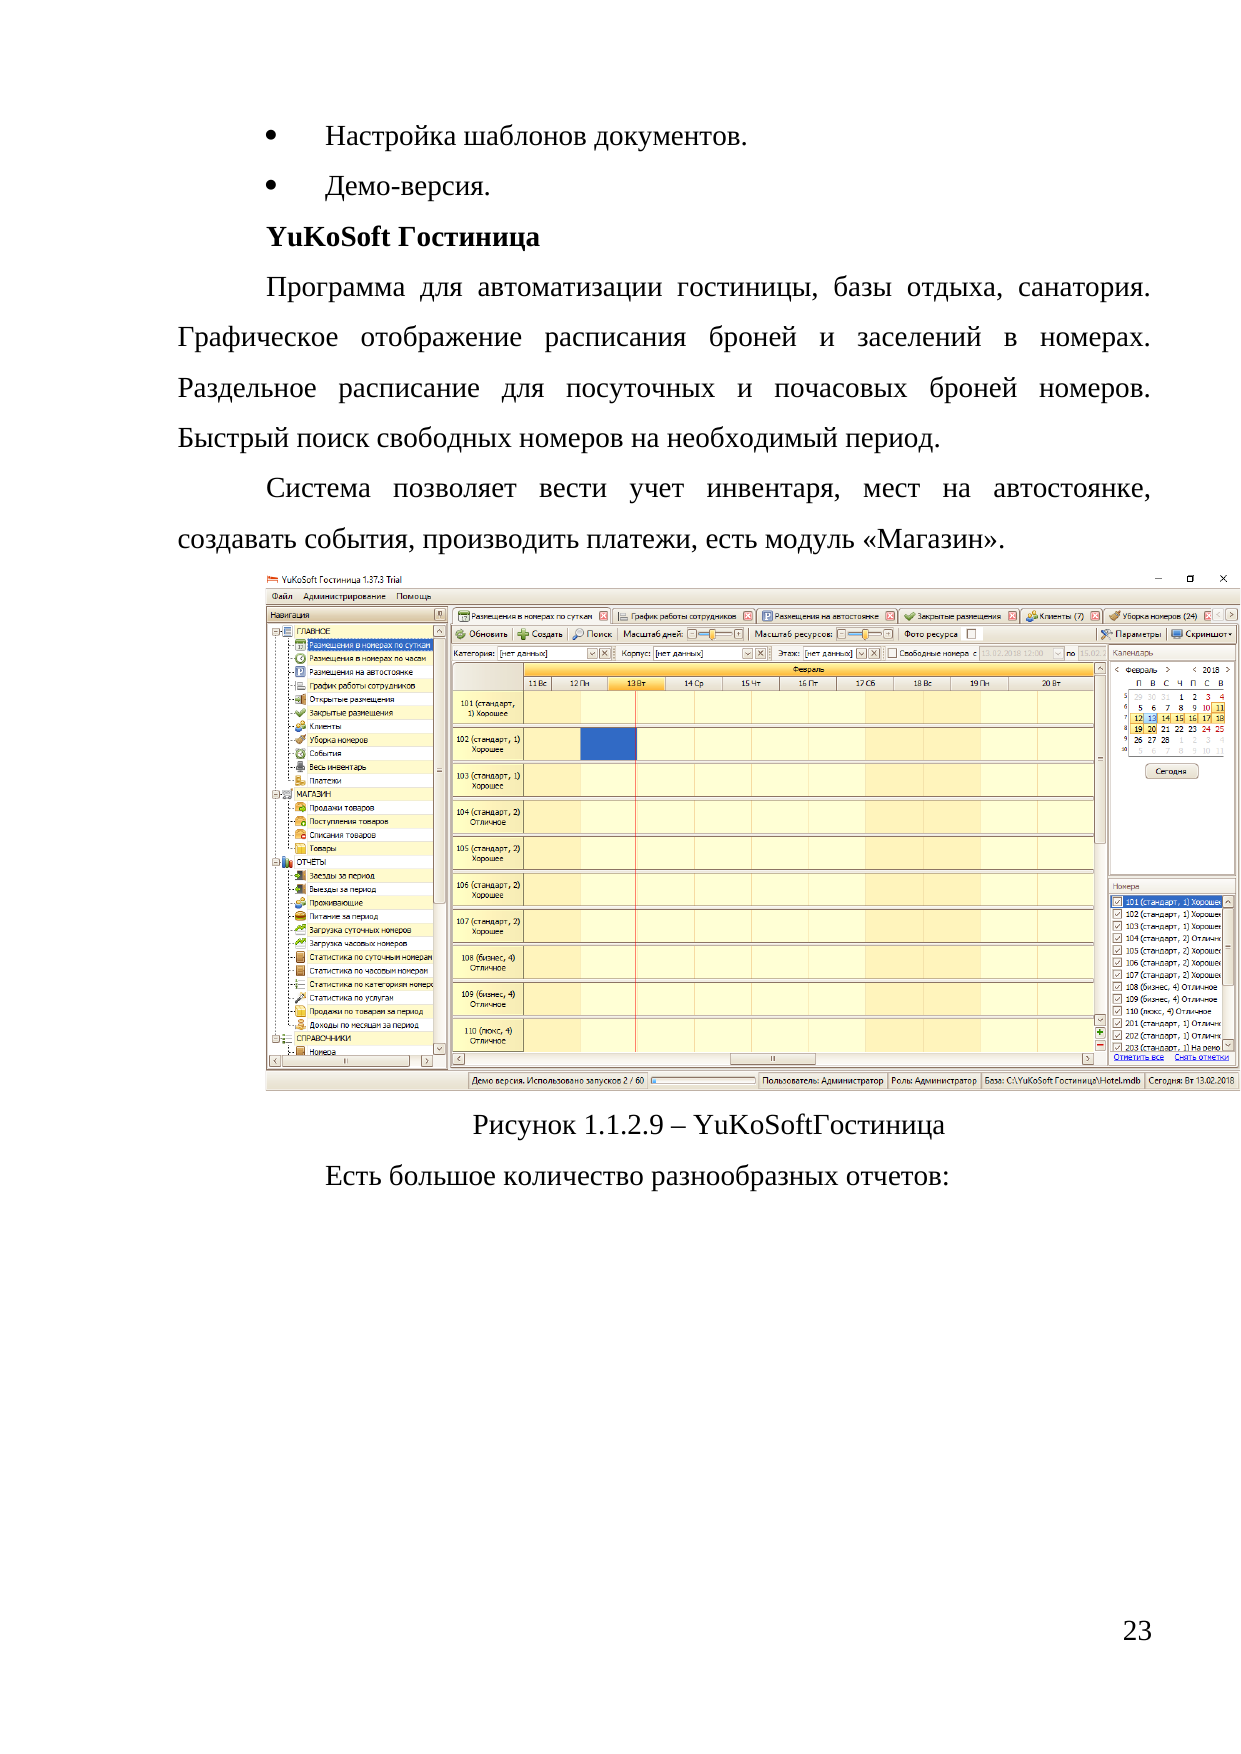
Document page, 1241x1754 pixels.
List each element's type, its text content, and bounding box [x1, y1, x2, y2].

list Демо-версия. [177, 168, 1152, 202]
text Рисунок 1.1.2.9 – YuKoSoftГостиница [177, 1107, 1152, 1141]
picture [265, 571, 1241, 1091]
text Программа для автоматизации гостиницы, базы отдыха, санатория. Графическое отображение расписания броней и заселений в номерах. Раздельное расписание для посуточных и почасовых броней номеров. Быстрый поиск свободных номеров на необходимый период. [177, 269, 1152, 454]
text Система позволяет вести учет инвентаря, мест на автостоянке, создавать события, производить платежи, есть модуль «Магазин». [177, 471, 1152, 554]
text YuKoSoft Гостиница [177, 219, 1152, 252]
text Есть большое количество разнообразных отчетов: [177, 1158, 1152, 1191]
list Настройка шаблонов документов. [177, 118, 1152, 152]
